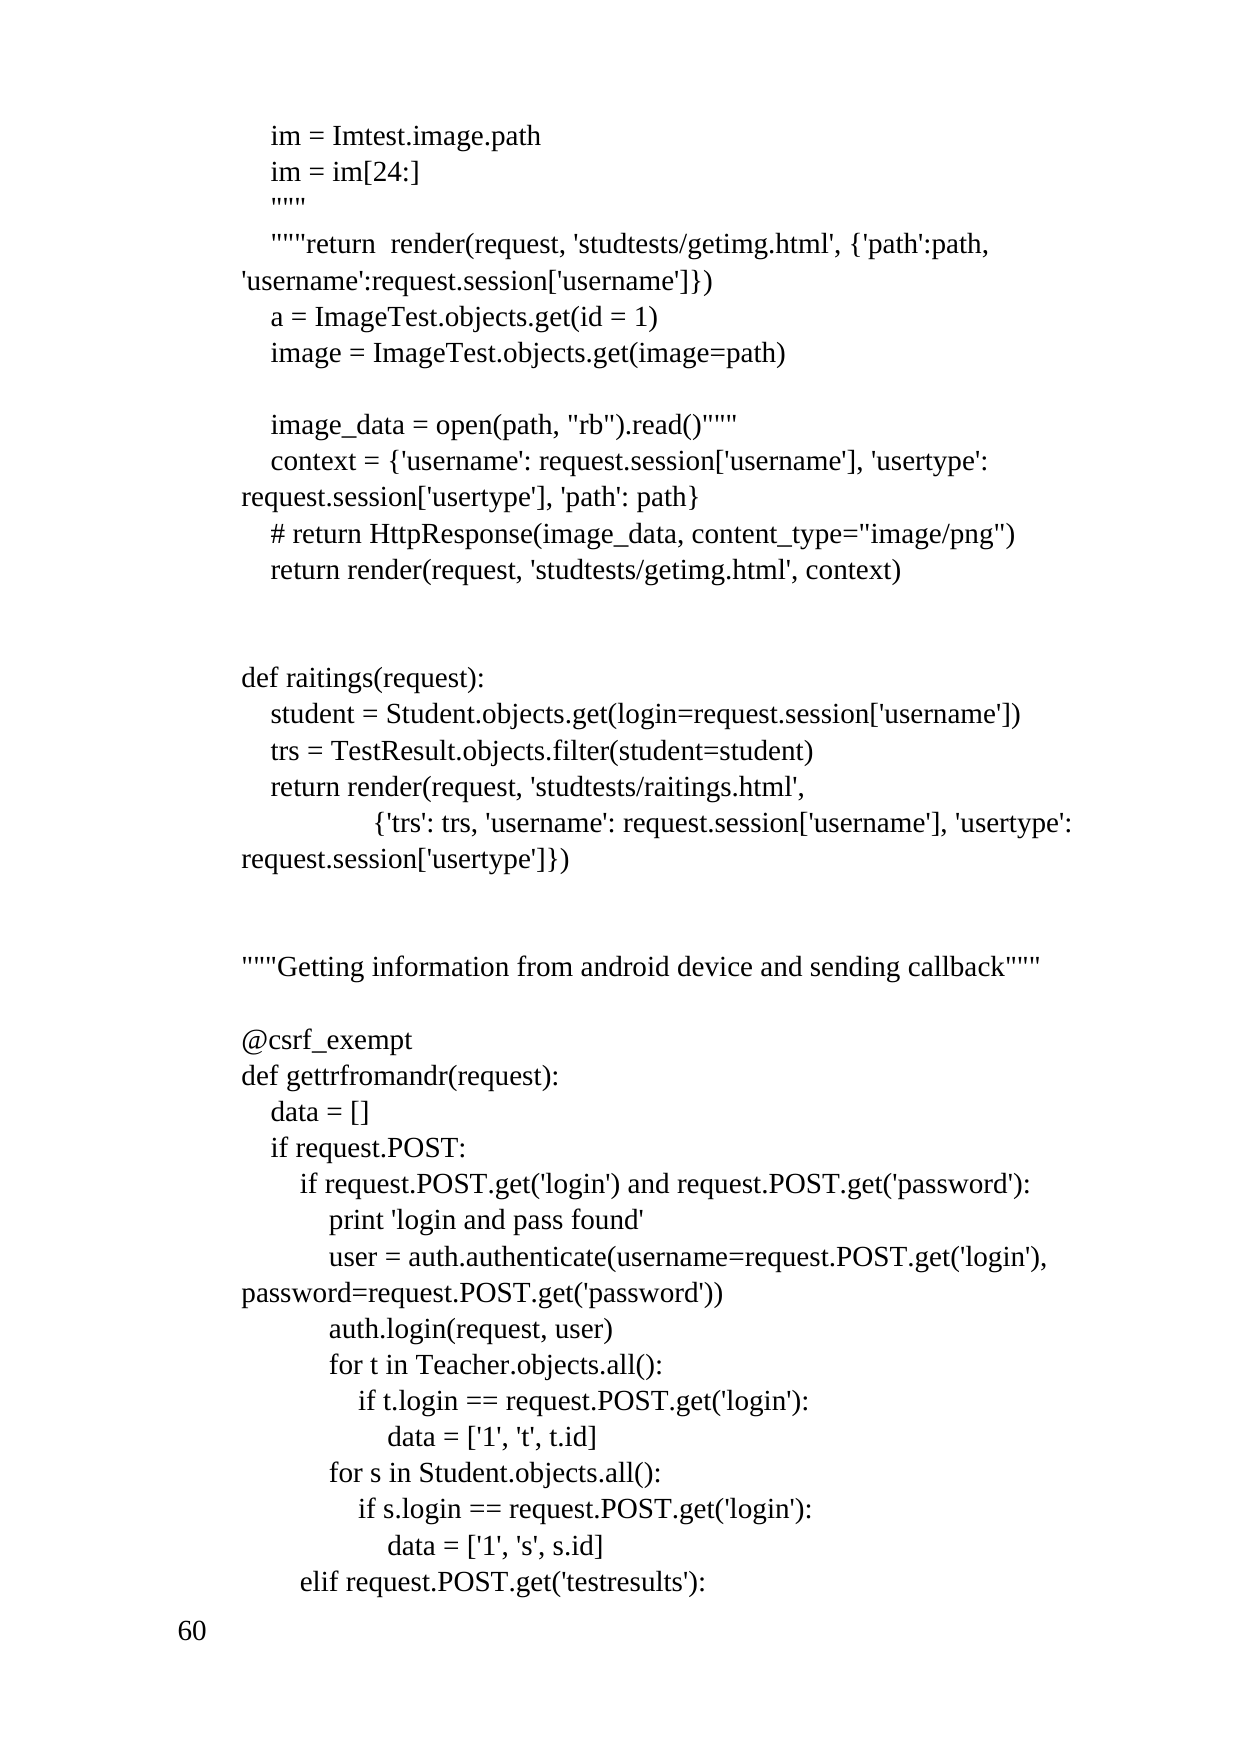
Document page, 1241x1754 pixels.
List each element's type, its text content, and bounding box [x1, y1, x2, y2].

list user = auth.authenticate(username=request.POST.get('login'), password=request.POST.get('password')) [241, 1239, 1152, 1308]
list @csrf_exempt [241, 1022, 1152, 1055]
list if t.login == request.POST.get('login'): [241, 1383, 1152, 1417]
list """ [241, 190, 1152, 224]
list auth.login(request, user) [241, 1311, 1152, 1344]
list for s in Student.objects.all(): [241, 1456, 1152, 1489]
list data = [] [241, 1094, 1152, 1128]
list # return HttpResponse(image_data, content_type="image/png") [241, 516, 1152, 549]
list a = ImageTest.objects.get(id = 1) [241, 299, 1152, 332]
list im = im[24:] [241, 154, 1152, 188]
list if s.login == request.POST.get('login'): [241, 1492, 1152, 1525]
list im = Imtest.image.path [241, 118, 1152, 152]
list trs = TestResult.objects.filter(student=student) [241, 733, 1152, 766]
list data = ['1', 't', t.id] [241, 1419, 1152, 1453]
list if request.POST.get('login') and request.POST.get('password'): [241, 1166, 1152, 1200]
list image_data = open(path, "rb").read()""" [241, 407, 1152, 441]
list {'trs': trs, 'username': request.session['username'], 'usertype': request.session['usertype']}) [241, 805, 1152, 874]
list return render(request, 'studtests/raitings.html', [241, 769, 1152, 802]
list def gettrfromandr(request): [241, 1058, 1152, 1091]
list print 'login and pass found' [241, 1202, 1152, 1236]
list data = ['1', 's', s.id] [241, 1528, 1152, 1561]
list student = Student.objects.get(login=request.session['username']) [241, 696, 1152, 730]
list for t in Teacher.objects.all(): [241, 1347, 1152, 1381]
list elif request.POST.get('testresults'): [241, 1564, 1152, 1597]
list def raitings(request): [241, 660, 1152, 694]
list """Getting information from android device and sending callback""" [241, 949, 1152, 983]
list image = ImageTest.objects.get(image=path) [241, 335, 1152, 368]
list context = {'username': request.session['username'], 'usertype': request.session['usertype'], 'path': path} [241, 443, 1152, 513]
list return render(request, 'studtests/getimg.html', context) [241, 552, 1152, 585]
list if request.POST: [241, 1130, 1152, 1164]
list """return render(request, 'studtests/getimg.html', {'path':path, 'username':request.session['username']}) [241, 227, 1152, 296]
